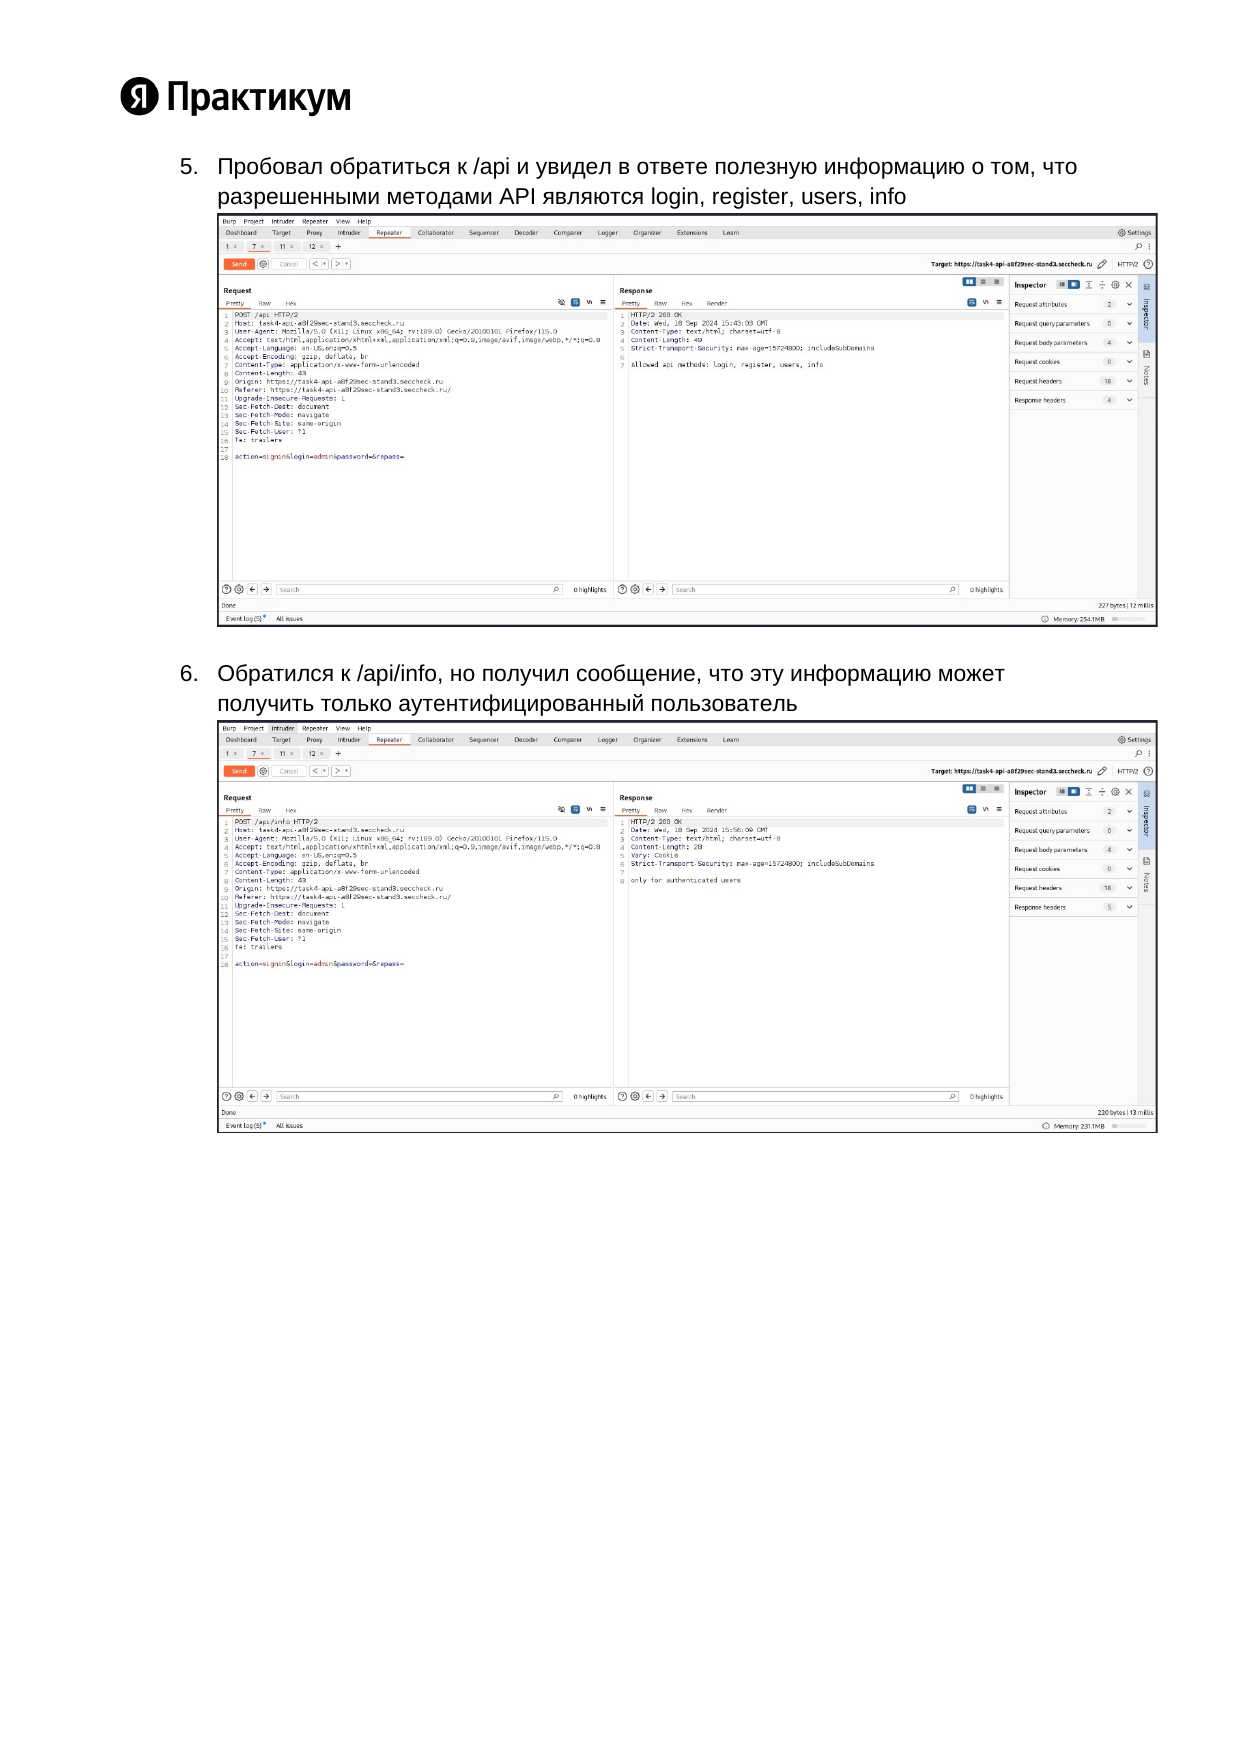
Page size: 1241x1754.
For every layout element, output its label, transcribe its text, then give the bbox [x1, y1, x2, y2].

picture [217, 720, 1158, 1133]
picture [120, 75, 353, 118]
picture [217, 213, 1158, 627]
